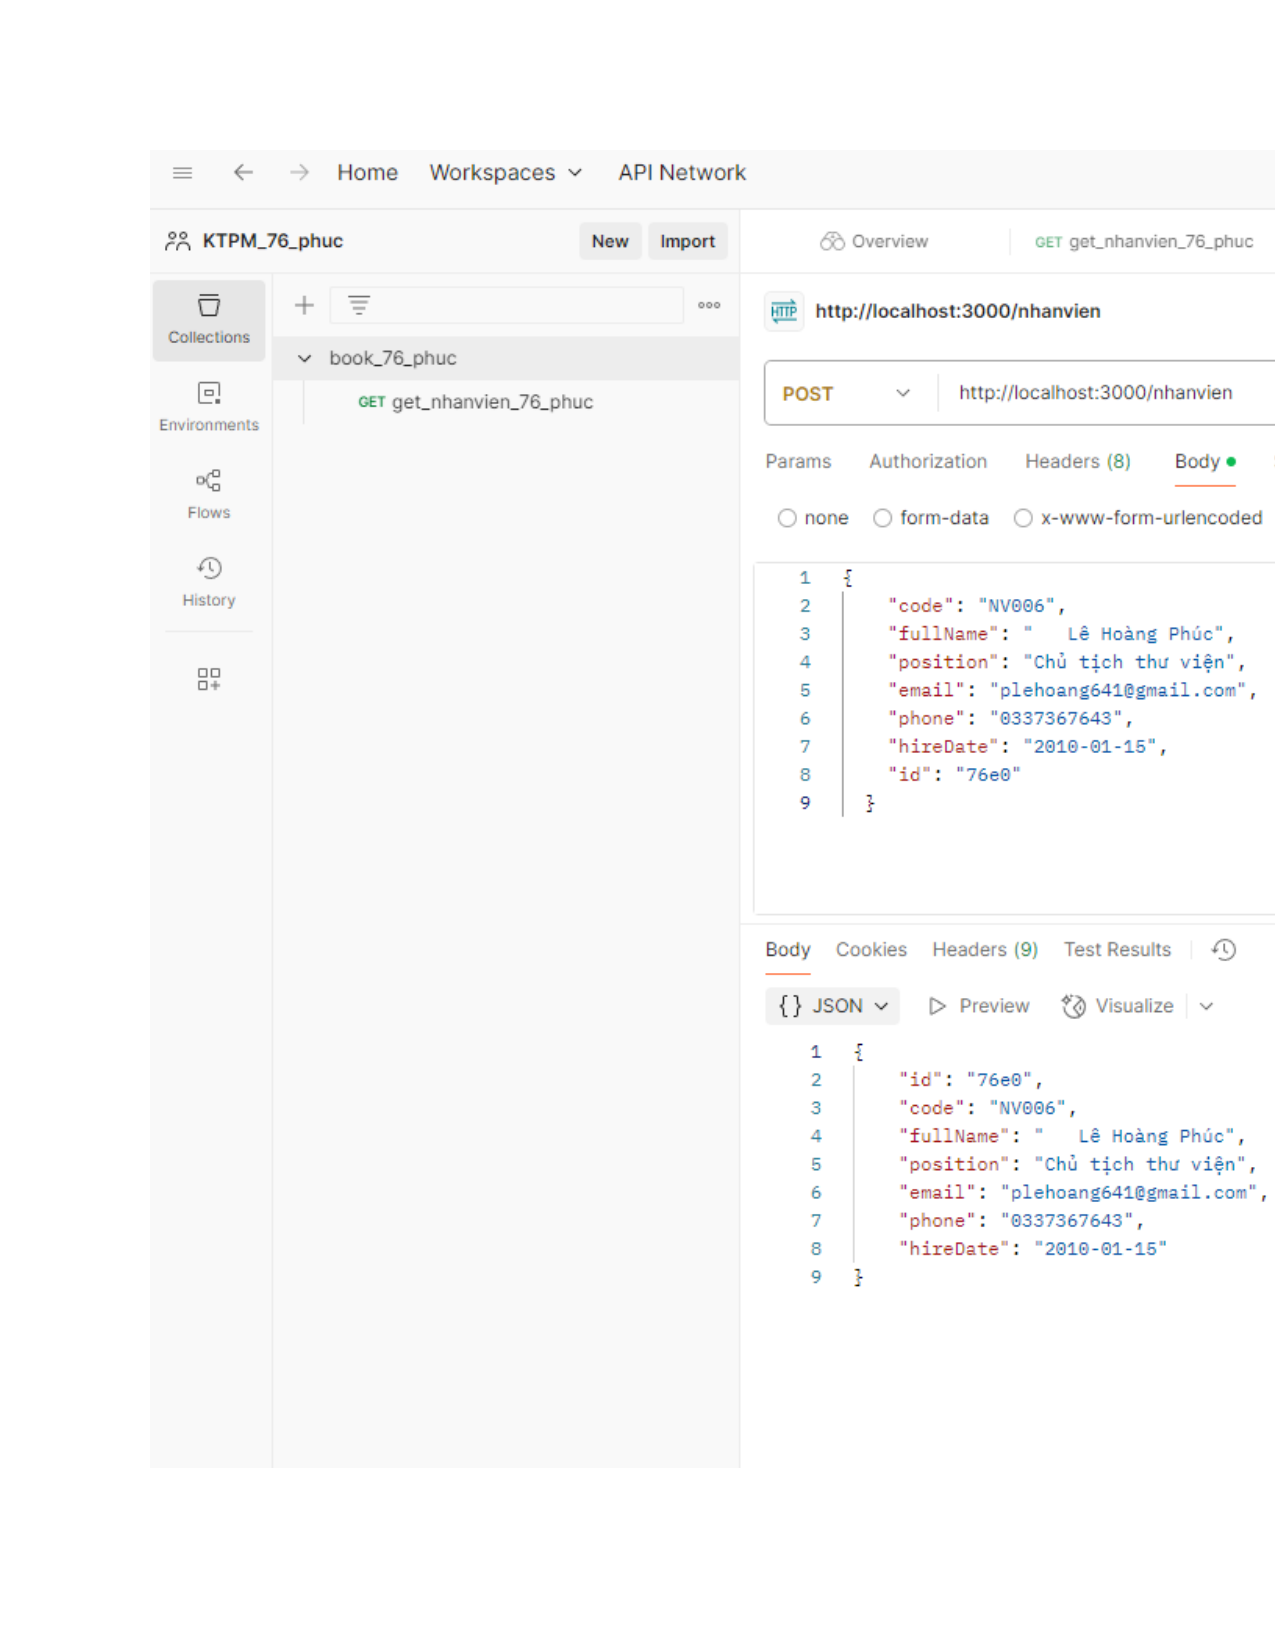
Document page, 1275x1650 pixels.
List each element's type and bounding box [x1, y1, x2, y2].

picture [150, 150, 1275, 1468]
